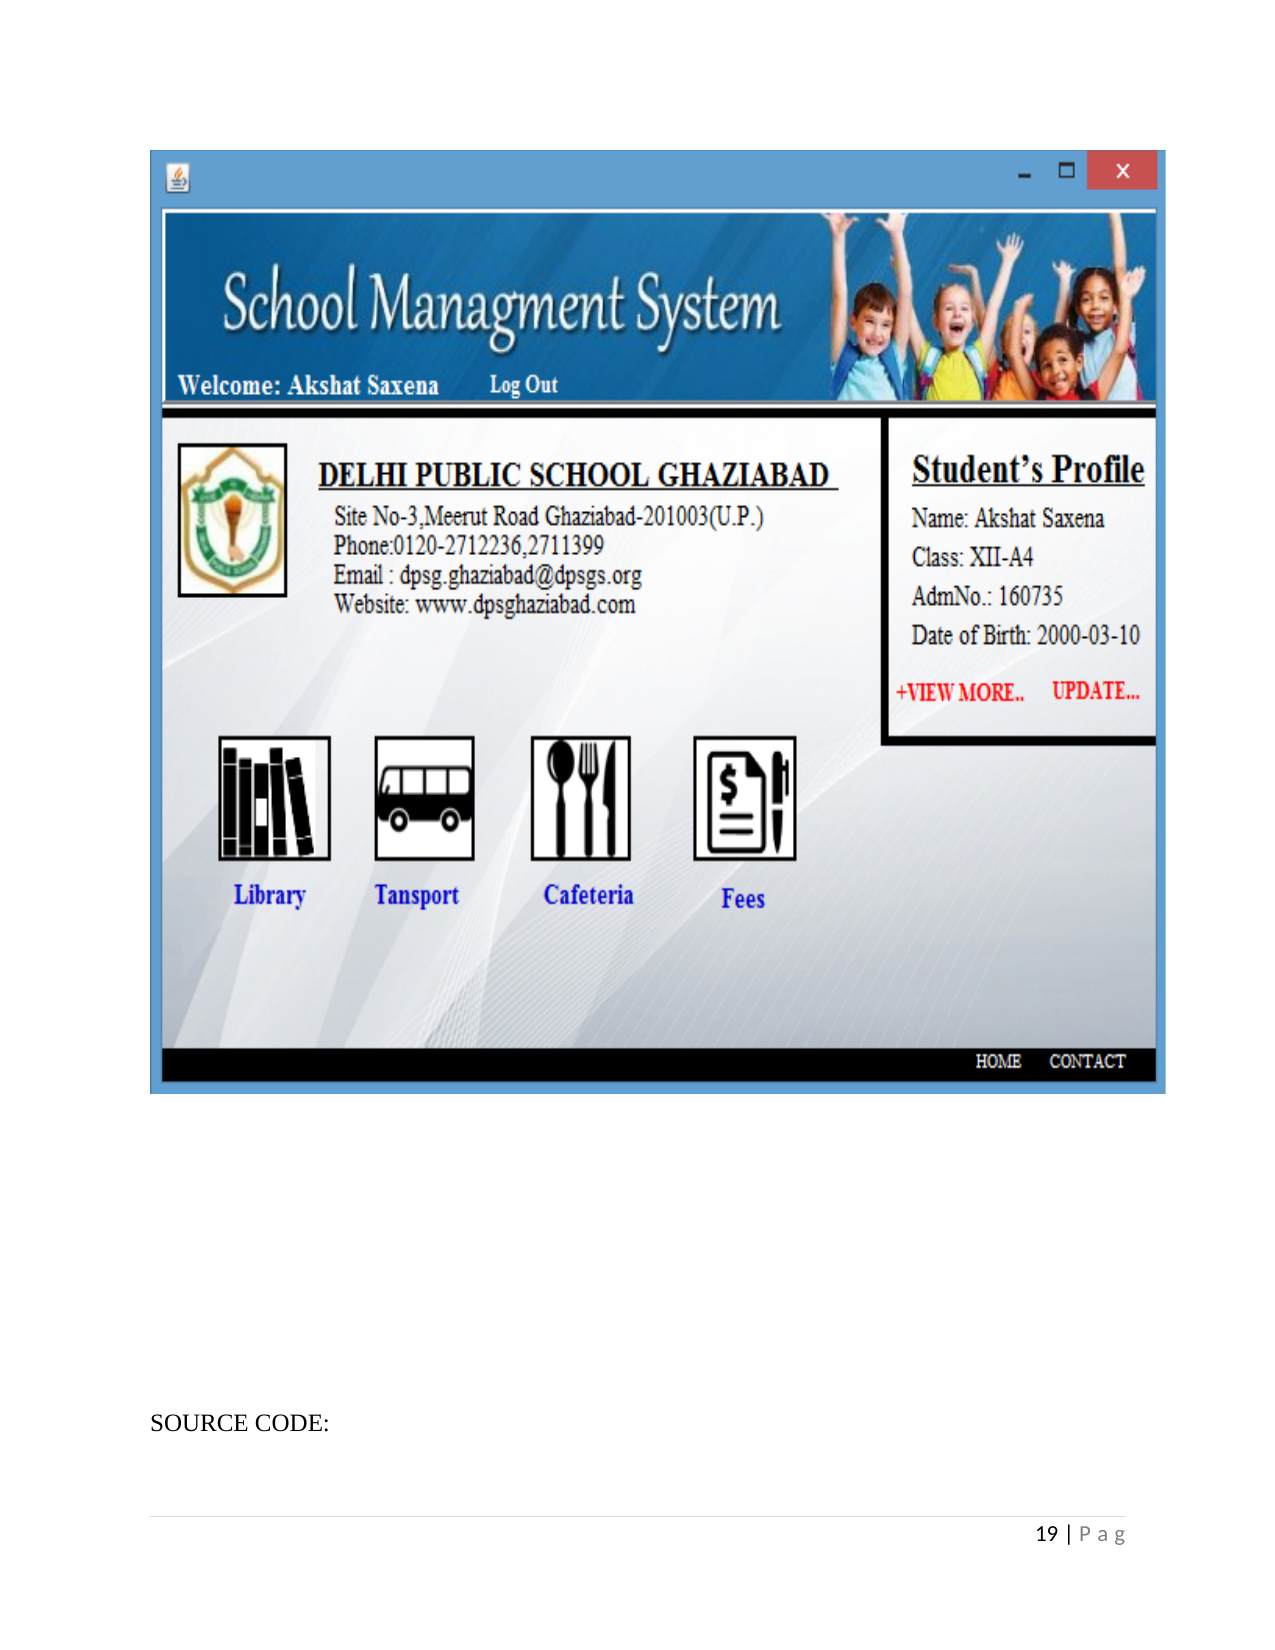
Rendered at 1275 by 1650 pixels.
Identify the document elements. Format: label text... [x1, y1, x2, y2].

text SOURCE CODE: [150, 1408, 1125, 1437]
picture [150, 150, 1166, 1094]
